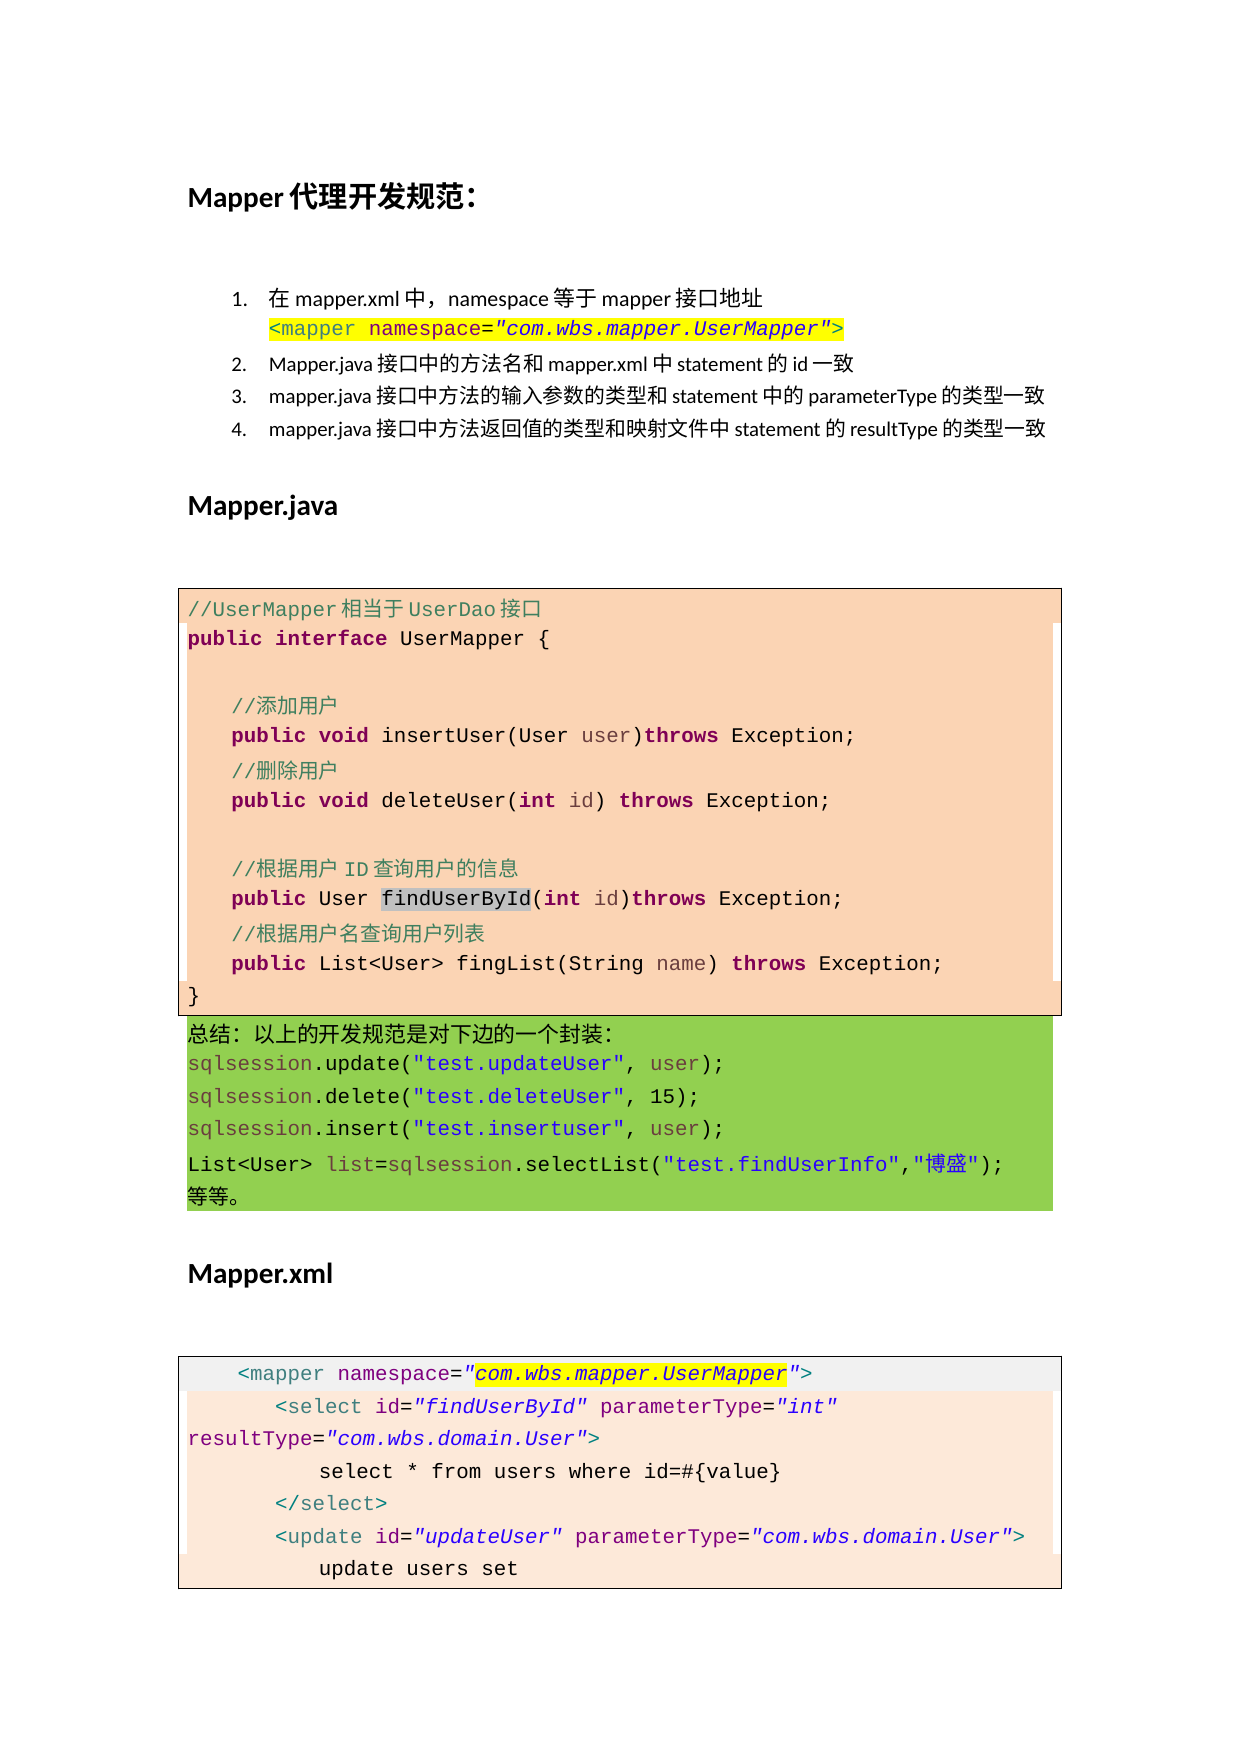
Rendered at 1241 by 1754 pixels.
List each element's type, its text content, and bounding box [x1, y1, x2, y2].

list <mapper namespace="com.wbs.mapper.UserMapper"> [269, 313, 1053, 346]
text //根据用户ID查询用户的信息 [187, 851, 1053, 883]
text public interface UserMapper { [187, 623, 1053, 656]
text //UserMapper相当于UserDao接口 [179, 589, 1061, 623]
text public void insertUser(User user)throws Exception; [187, 721, 1053, 753]
text public void deleteUser(int id) throws Exception; [187, 786, 1053, 818]
text List<User> list=sqlsession.selectList("test.findUserInfo","博盛"); [187, 1146, 1053, 1179]
text sqlsession.insert("test.insertuser", user); [187, 1114, 1053, 1146]
list mapper.java接口中方法返回值的类型和映射文件中statement的resultType的类型一致 [231, 411, 1053, 443]
list mapper.java接口中方法的输入参数的类型和statement中的parameterType的类型一致 [231, 378, 1053, 411]
text select * from users where id=#{value} [187, 1456, 1053, 1489]
subtitle Mapper.xml [187, 1241, 1053, 1306]
text 总结：以上的开发规范是对下边的一个封装： sqlsession.update("test.updateUser", user); [187, 1016, 1053, 1081]
text //删除用户 [187, 753, 1053, 786]
text sqlsession.delete("test.deleteUser", 15); [187, 1081, 1053, 1114]
list Mapper.java接口中的方法名和mapper.xml中statement的id一致 [231, 346, 1053, 378]
subtitle Mapper.java [187, 472, 1053, 537]
text } [179, 978, 1061, 1015]
text public User findUserById(int id)throws Exception; [187, 883, 1053, 916]
subtitle Mapper代理开发规范： [187, 162, 1053, 227]
text <update id="updateUser" parameterType="com.wbs.domain.User"> [187, 1521, 1053, 1551]
text <select id="findUserById" parameterType="int" resultType="com.wbs.domain.User"> [187, 1391, 1053, 1456]
text //添加用户 [187, 688, 1053, 721]
list 在mapper.xml中，namespace等于mapper接口地址 [231, 281, 1053, 313]
text </select> [187, 1489, 1053, 1521]
text <mapper namespace="com.wbs.mapper.UserMapper"> [179, 1357, 1061, 1391]
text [179, 1551, 1061, 1588]
text 等等。 [187, 1179, 1053, 1211]
text public List<User> fingList(String name) throws Exception; [187, 948, 1053, 978]
text //根据用户名查询用户列表 [187, 916, 1053, 948]
